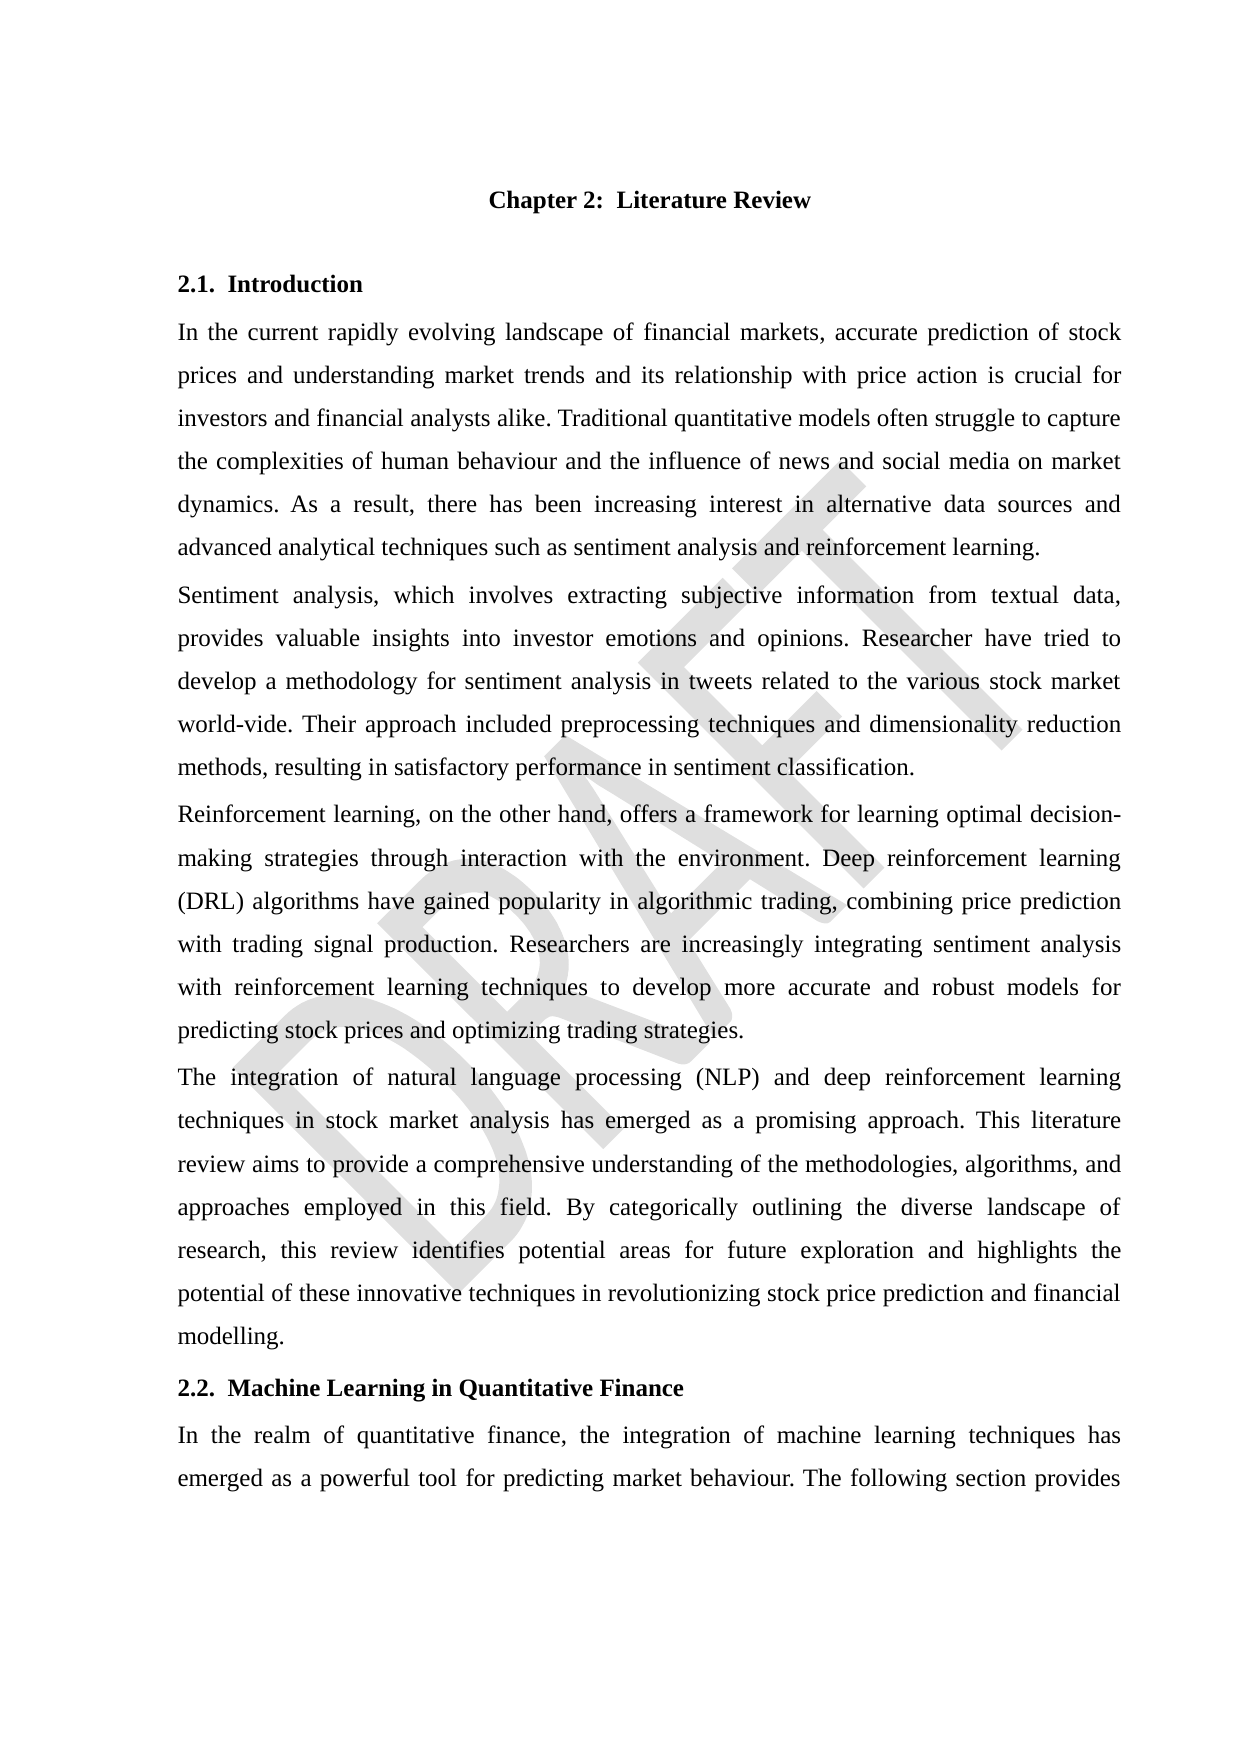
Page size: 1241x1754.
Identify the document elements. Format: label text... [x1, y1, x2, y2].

subtitle Literature Review [177, 185, 1122, 213]
text The integration of natural language processing (NLP) and deep reinforcement learning techniques in stock market analysis has emerged as a promising approach. This literature review aims to provide a comprehensive understanding of the methodologies, algorithms, and approaches employed in this field. By categorically outlining the diverse landscape of research, this review identifies potential areas for future exploration and highlights the potential of these innovative techniques in revolutionizing stock price prediction and financial modelling. [177, 1062, 1122, 1350]
text In the current rapidly evolving landscape of financial markets, accurate prediction of stock prices and understanding market trends and its relationship with price action is crucial for investors and financial analysts alike. Traditional quantitative models often struggle to capture the complexities of human behaviour and the influence of news and social media on market dynamics. As a result, there has been increasing interest in alternative data sources and advanced analytical techniques such as sentiment analysis and reinforcement learning. [177, 317, 1122, 561]
text Reinforcement learning, on the other hand, offers a framework for learning optimal decision-making strategies through interaction with the environment. Deep reinforcement learning (DRL) algorithms have gained popularity in algorithmic trading, combining price prediction with trading signal production. Researchers are increasingly integrating sentiment analysis with reinforcement learning techniques to develop more accurate and robust models for predicting stock prices and optimizing trading strategies. [177, 799, 1122, 1044]
subtitle Introduction [177, 269, 1122, 298]
text Sentiment analysis, which involves extracting subjective information from textual data, provides valuable insights into investor emotions and opinions. Researcher have tried to develop a methodology for sentiment analysis in tweets related to the various stock market world-vide. Their approach included preprocessing techniques and dimensionality reduction methods, resulting in satisfactory performance in sentiment classification. [177, 580, 1122, 781]
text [177, 1420, 1122, 1492]
subtitle Machine Learning in Quantitative Finance [177, 1373, 1122, 1401]
